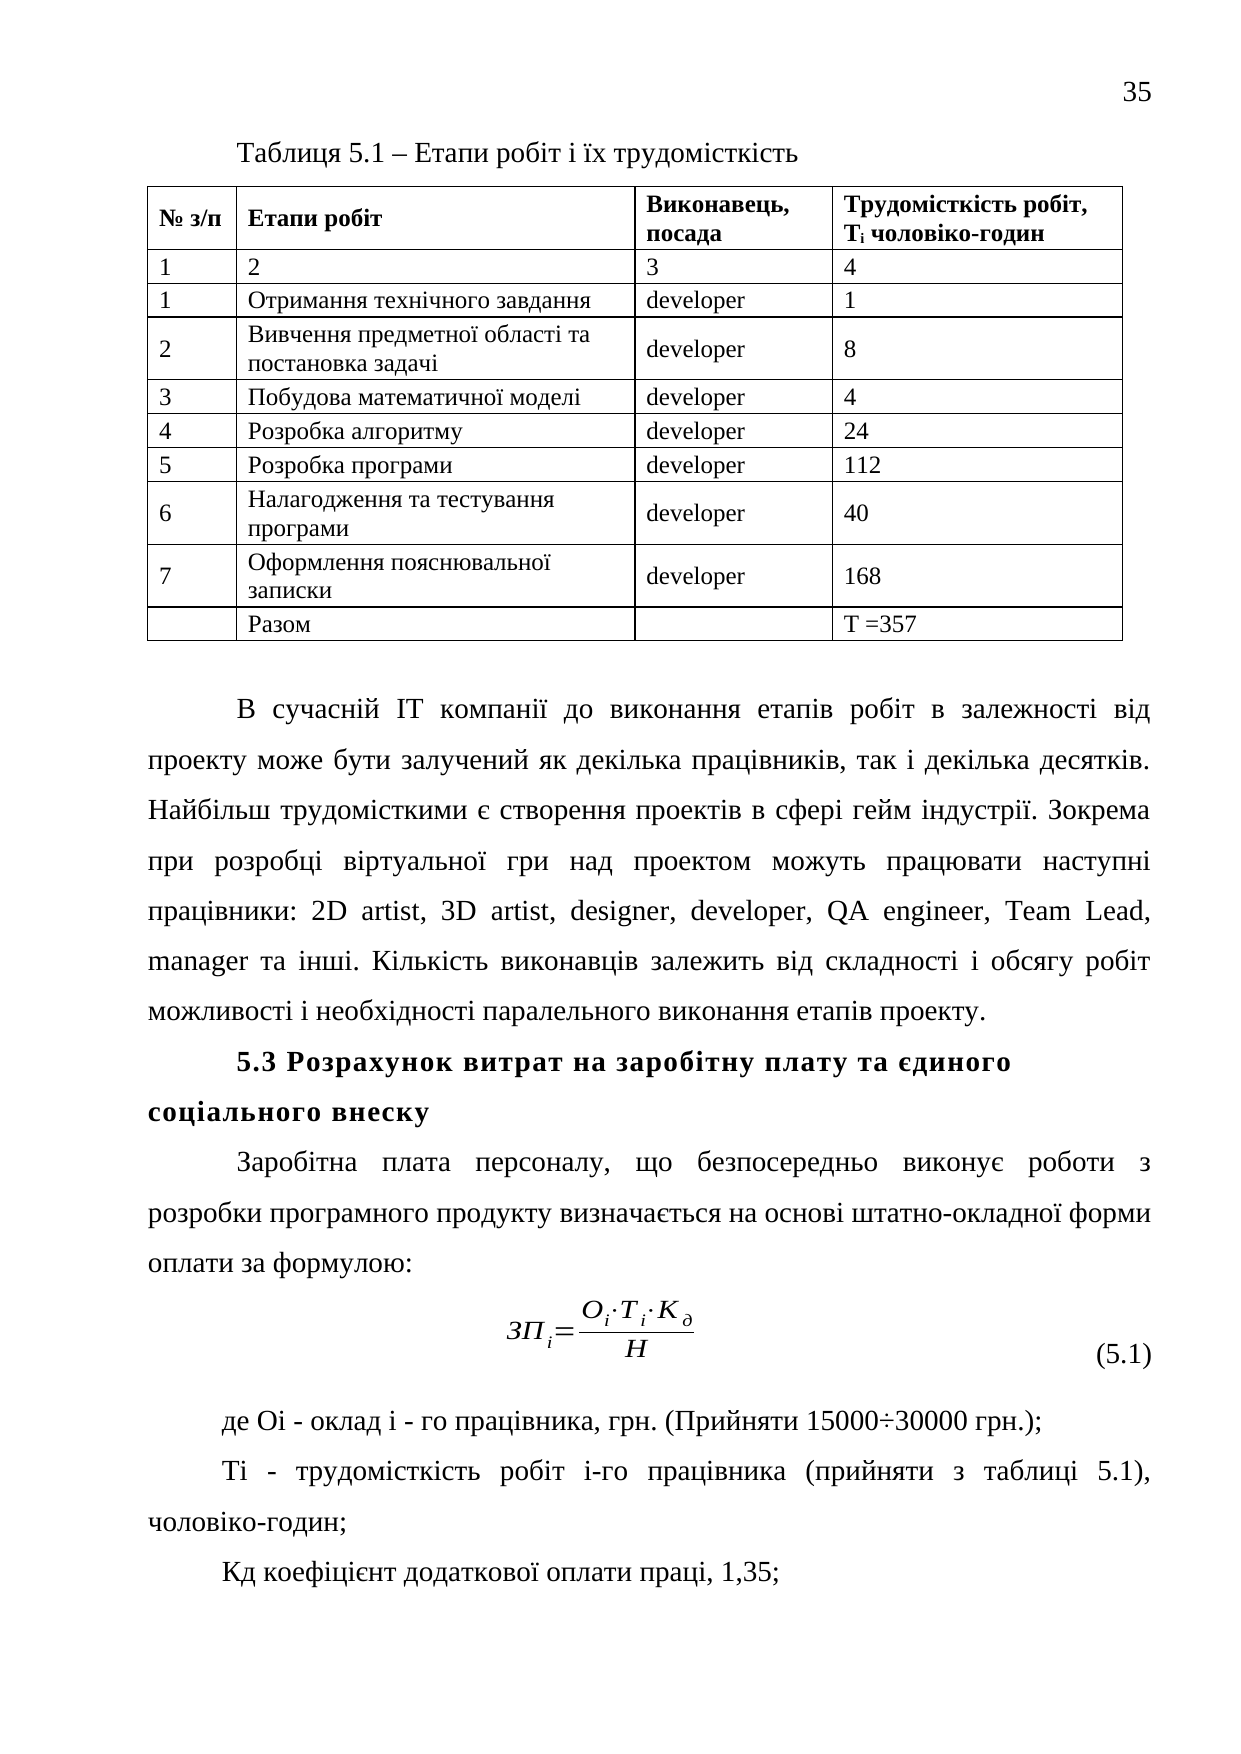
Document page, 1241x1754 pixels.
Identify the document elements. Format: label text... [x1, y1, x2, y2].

text Ті - трудомісткість робіт і-го працівника (прийняти з таблиці 5.1), чоловіко-годин; [148, 1453, 1152, 1537]
table_cell 40 [833, 482, 1122, 544]
table_cell 24 [833, 414, 1122, 447]
table_cell [636, 608, 832, 640]
table_cell 3 [148, 380, 236, 413]
table_cell Розробка алгоритму [237, 414, 634, 447]
table_cell 3 [636, 250, 832, 282]
table_cell 168 [833, 545, 1122, 606]
table_cell 8 [833, 318, 1122, 379]
table_cell developer [636, 482, 832, 544]
table_cell Оформлення пояснювальної записки [237, 545, 634, 606]
table_cell 2 [237, 250, 634, 282]
table_cell Вивчення предметної області та постановка задачі [237, 318, 634, 379]
text Таблиця 5.1 – Етапи робіт і їх трудомісткість [148, 135, 1152, 169]
table_cell 2 [148, 318, 236, 379]
table_cell 4 [148, 414, 236, 447]
text Заробітна плата персоналу, що безпосередньо виконує роботи з розробки програмного продукту визначається на основі штатно-окладної форми оплати за формулою: [148, 1144, 1152, 1279]
table_cell developer [636, 380, 832, 413]
text (5.1) [148, 1295, 1152, 1370]
table_header Етапи робіт [237, 187, 634, 248]
table_cell 7 [148, 545, 236, 606]
text Розрахунок витрат на заробітну плату та єдиного соціального внеску [148, 1044, 1152, 1128]
table_cell 1 [148, 284, 236, 316]
table_cell Налагодження та тестування програми [237, 482, 634, 544]
table_cell 1 [833, 284, 1122, 316]
table_header Трудомісткість робіт, Ті чоловіко-годин [833, 187, 1122, 248]
table_cell developer [636, 284, 832, 316]
table_header № з/п [148, 187, 236, 248]
table_cell 1 [148, 250, 236, 282]
text В сучасній ІТ компанії до виконання етапів робіт в залежності від проекту може бути залучений як декілька працівників, так і декілька десятків. Найбільш трудомісткими є створення проектів в сфері гейм індустрії. Зокрема при розробці віртуальної гри над проектом можуть працювати наступні працівники: 2D artist, 3D artist, designer, developer, QA engineer, Team Lead, manager та інші. Кількість виконавців залежить від складності і обсягу робіт можливості і необхідності паралельного виконання етапів проекту. [148, 692, 1152, 1027]
table_cell Разом [237, 608, 634, 640]
table_cell developer [636, 318, 832, 379]
text де Оі - оклад і - го працівника, грн. (Прийняти 15000÷30000 грн.); [148, 1403, 1152, 1437]
table_cell Отримання технічного завдання [237, 284, 634, 316]
table_cell developer [636, 414, 832, 447]
table_cell Розробка програми [237, 448, 634, 481]
table_cell 4 [833, 250, 1122, 282]
table_cell Т =357 [833, 608, 1122, 640]
table_header Виконавець, посада [636, 187, 832, 248]
table_cell Побудова математичної моделі [237, 380, 634, 413]
table_cell developer [636, 448, 832, 481]
table_cell developer [636, 545, 832, 606]
table_cell 112 [833, 448, 1122, 481]
table_cell [148, 608, 236, 640]
table_cell 6 [148, 482, 236, 544]
table_cell 4 [833, 380, 1122, 413]
text Кд коефіцієнт додаткової оплати праці, 1,35; [148, 1554, 1152, 1588]
table_cell 5 [148, 448, 236, 481]
